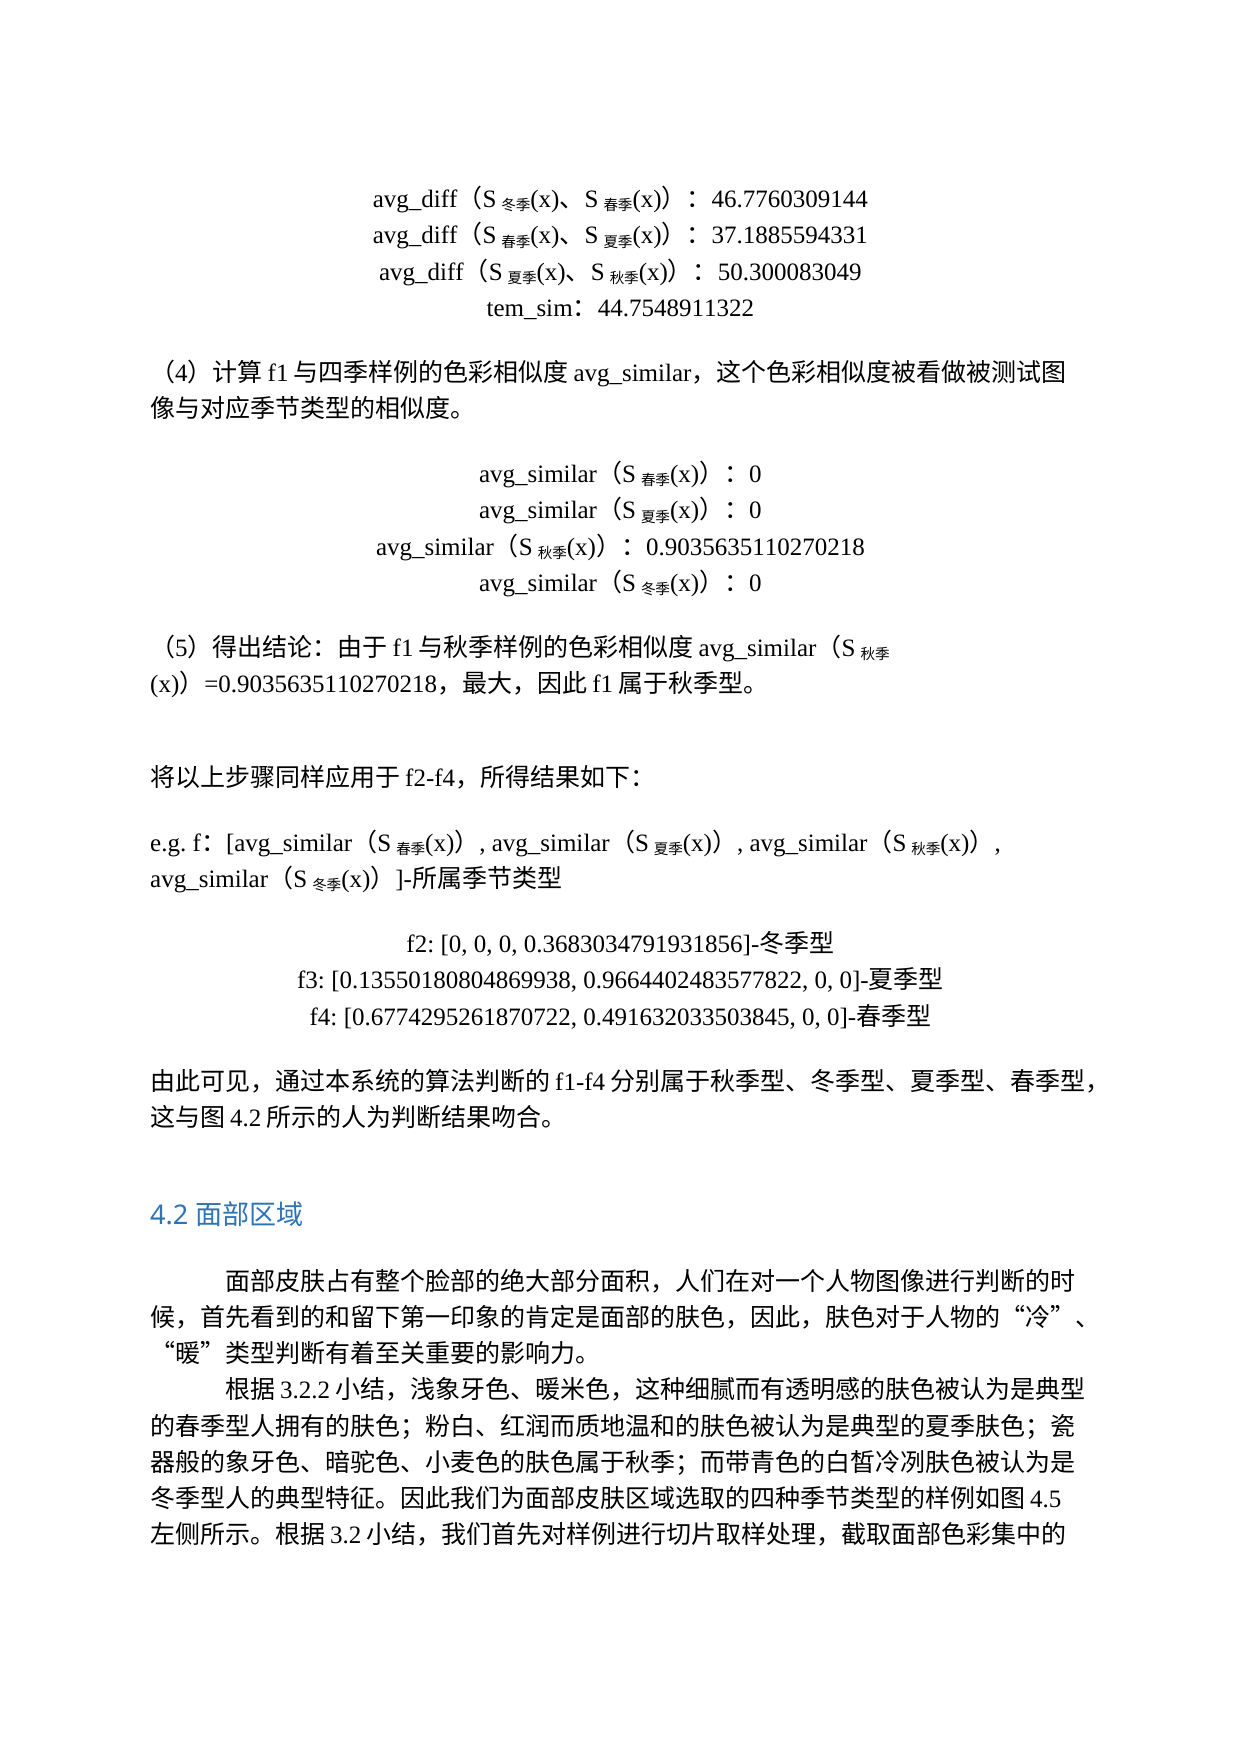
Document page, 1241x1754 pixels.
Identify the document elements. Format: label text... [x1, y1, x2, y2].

text （4）计算f1与四季样例的色彩相似度avg_similar，这个色彩相似度被看做被测试图像与对应季节类型的相似度。 [150, 352, 1090, 425]
text avg_similar（S夏季(x)）：0 [150, 490, 1090, 526]
subtitle 4.2 面部区域 [150, 1195, 1090, 1232]
text f4: [0.6774295261870722, 0.491632033503845, 0, 0]-春季型 [150, 996, 1090, 1032]
text （5）得出结论：由于f1与秋季样例的色彩相似度avg_similar（S秋季(x)）=0.9035635110270218，最大，因此f1属于秋季型。 [150, 627, 1090, 700]
text avg_diff（S春季(x)、S夏季(x)）：37.1885594331 [150, 215, 1090, 251]
text tem_sim：44.7548911322 [150, 287, 1090, 324]
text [150, 1370, 1090, 1551]
text f2: [0, 0, 0, 0.3683034791931856]-冬季型 [150, 924, 1090, 960]
text avg_similar（S秋季(x)）：0.9035635110270218 [150, 526, 1090, 562]
text avg_diff（S冬季(x)、S春季(x)）：46.7760309144 [150, 179, 1090, 215]
text e.g. f：[avg_similar（S春季(x)）, avg_similar（S夏季(x)）, avg_similar（S秋季(x)）, avg_similar（S冬季(x)）]-所属季节类型 [150, 822, 1090, 895]
text 由此可见，通过本系统的算法判断的f1-f4分别属于秋季型、冬季型、夏季型、春季型，这与图4.2所示的人为判断结果吻合。 [150, 1061, 1090, 1134]
text 将以上步骤同样应用于f2-f4，所得结果如下： [150, 757, 1090, 794]
text avg_diff（S夏季(x)、S秋季(x)）：50.300083049 [150, 251, 1090, 287]
text avg_similar（S冬季(x)）：0 [150, 562, 1090, 599]
text avg_similar（S春季(x)）：0 [150, 454, 1090, 490]
text f3: [0.13550180804869938, 0.9664402483577822, 0, 0]-夏季型 [150, 960, 1090, 996]
text 面部皮肤占有整个脸部的绝大部分面积，人们在对一个人物图像进行判断的时候，首先看到的和留下第一印象的肯定是面部的肤色，因此，肤色对于人物的“冷”、“暖”类型判断有着至关重要的影响力。 [150, 1261, 1090, 1370]
